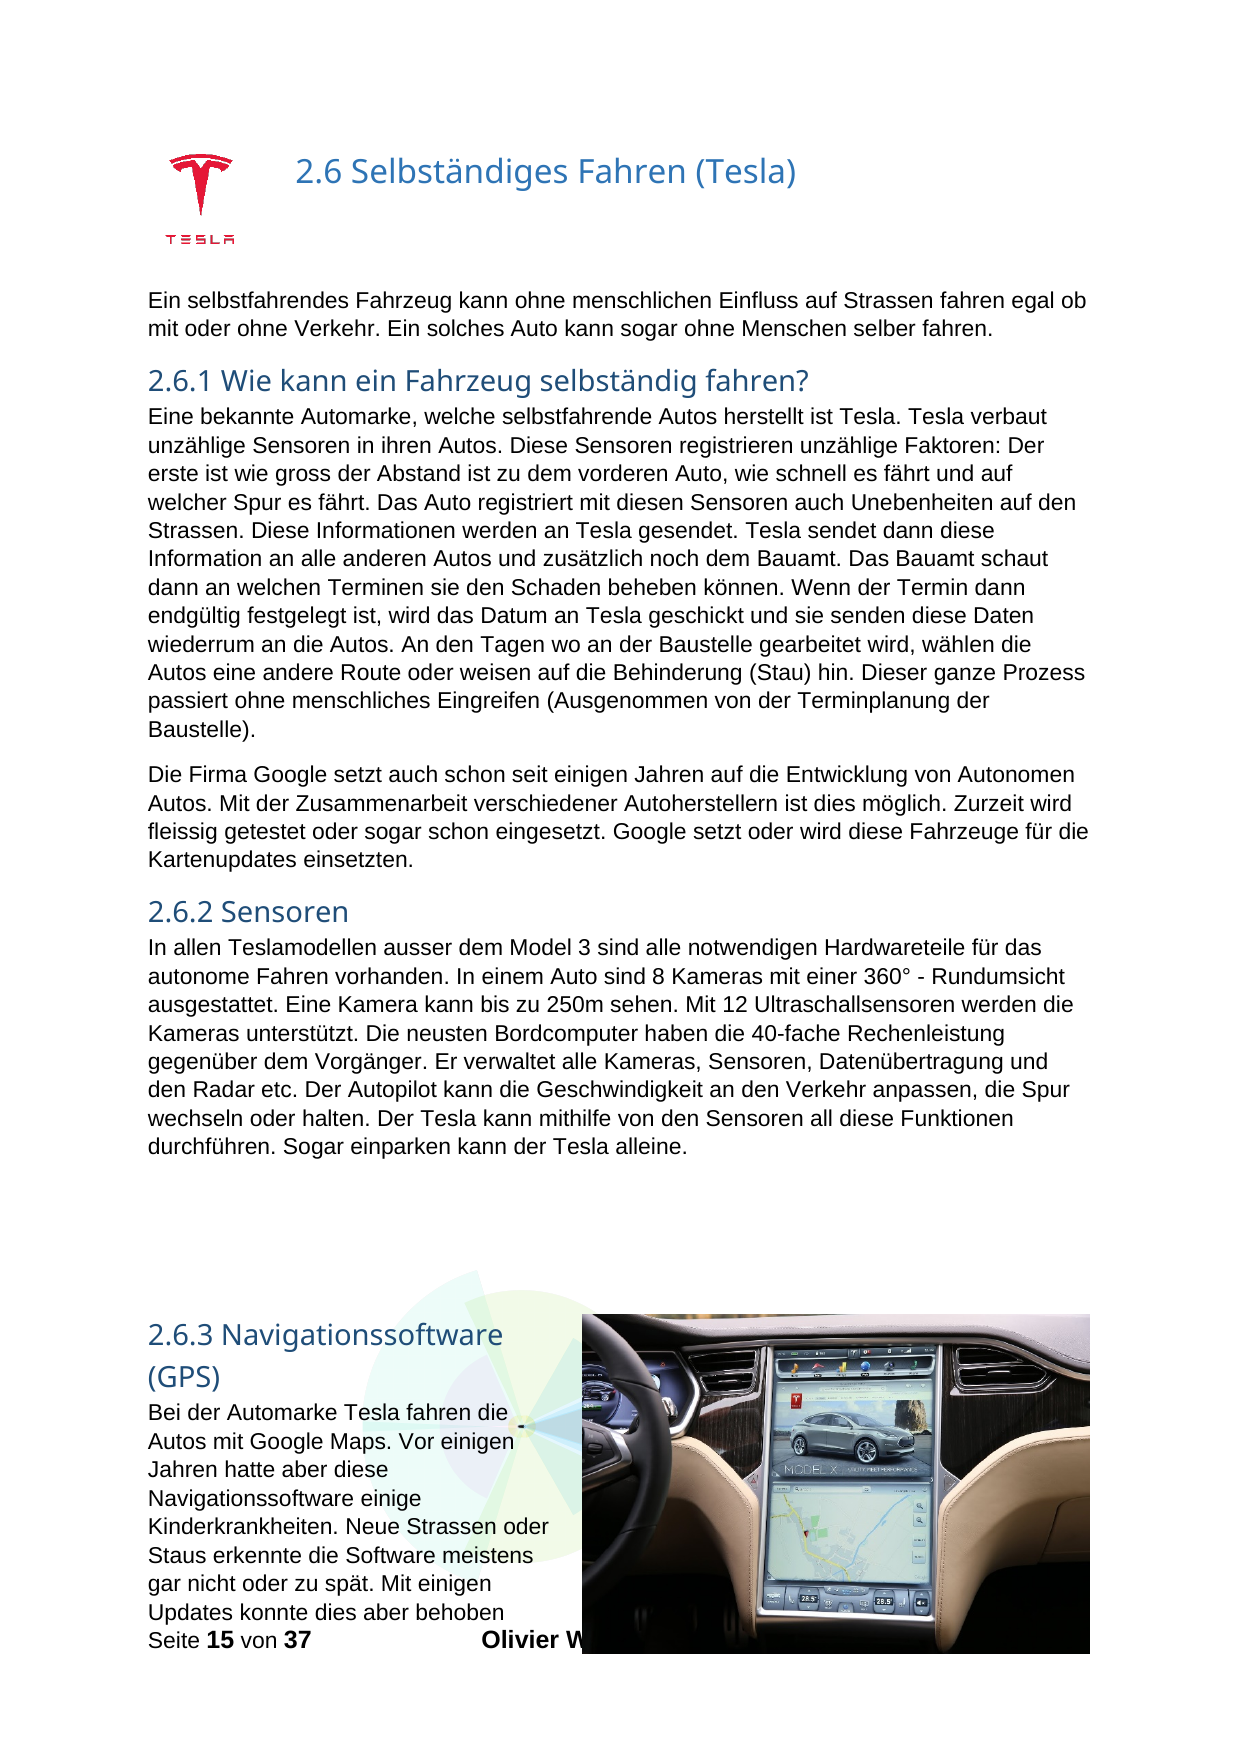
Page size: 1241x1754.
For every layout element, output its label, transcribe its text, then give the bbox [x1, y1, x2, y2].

text Ein selbstfahrendes Fahrzeug kann ohne menschlichen Einfluss auf Strassen fahren egal ob mit oder ohne Verkehr. Ein solches Auto kann sogar ohne Menschen selber fahren. [148, 287, 1093, 342]
subtitle 2.6 Selbständiges Fahren (Tesla) [221, 148, 1093, 193]
picture [147, 146, 254, 254]
text Eine bekannte Automarke, welche selbstfahrende Autos herstellt ist Tesla. Tesla verbaut unzählige Sensoren in ihren Autos. Diese Sensoren registrieren unzählige Faktoren: Der erste ist wie gross der Abstand ist zu dem vorderen Auto, wie schnell es fährt und auf welcher Spur es fährt. Das Auto registriert mit diesen Sensoren auch Unebenheiten auf den Strassen. Diese Informationen werden an Tesla gesendet. Tesla sendet dann diese Information an alle anderen Autos und zusätzlich noch dem Bauamt. Das Bauamt schaut dann an welchen Terminen sie den Schaden beheben können. Wenn der Termin dann endgültig festgelegt ist, wird das Datum an Tesla geschickt und sie senden diese Daten wiederrum an die Autos. An den Tagen wo an der Baustelle gearbeitet wird, wählen die Autos eine andere Route oder weisen auf die Behinderung (Stau) hin. Dieser ganze Prozess passiert ohne menschliches Eingreifen (Ausgenommen von der Terminplanung der Baustelle). [148, 403, 1093, 742]
subtitle 2.6.2 Sensoren [148, 891, 1093, 931]
subtitle 2.6.3 Navigationssoftware (GPS) [148, 1314, 580, 1396]
picture [362, 1270, 1090, 1652]
subtitle 2.6.1 Wie kann ein Fahrzeug selbständig fahren? [148, 360, 1093, 400]
text Die Firma Google setzt auch schon seit einigen Jahren auf die Entwicklung von Autonomen Autos. Mit der Zusammenarbeit verschiedener Autoherstellern ist dies möglich. Zurzeit wird fleissig getestet oder sogar schon eingesetzt. Google setzt oder wird diese Fahrzeuge für die Kartenupdates einsetzten. [148, 761, 1093, 873]
text In allen Teslamodellen ausser dem Model 3 sind alle notwendigen Hardwareteile für das autonome Fahren vorhanden. In einem Auto sind 8 Kameras mit einer 360° - Rundumsicht ausgestattet. Eine Kamera kann bis zu 250m sehen. Mit 12 Ultraschallsensoren werden die Kameras unterstützt. Die neusten Bordcomputer haben die 40-fache Rechenleistung gegenüber dem Vorgänger. Er verwaltet alle Kameras, Sensoren, Datenübertragung und den Radar etc. Der Autopilot kann die Geschwindigkeit an den Verkehr anpassen, die Spur wechseln oder halten. Der Tesla kann mithilfe von den Sensoren all diese Funktionen durchführen. Sogar einparken kann der Tesla alleine. [148, 934, 1093, 1160]
